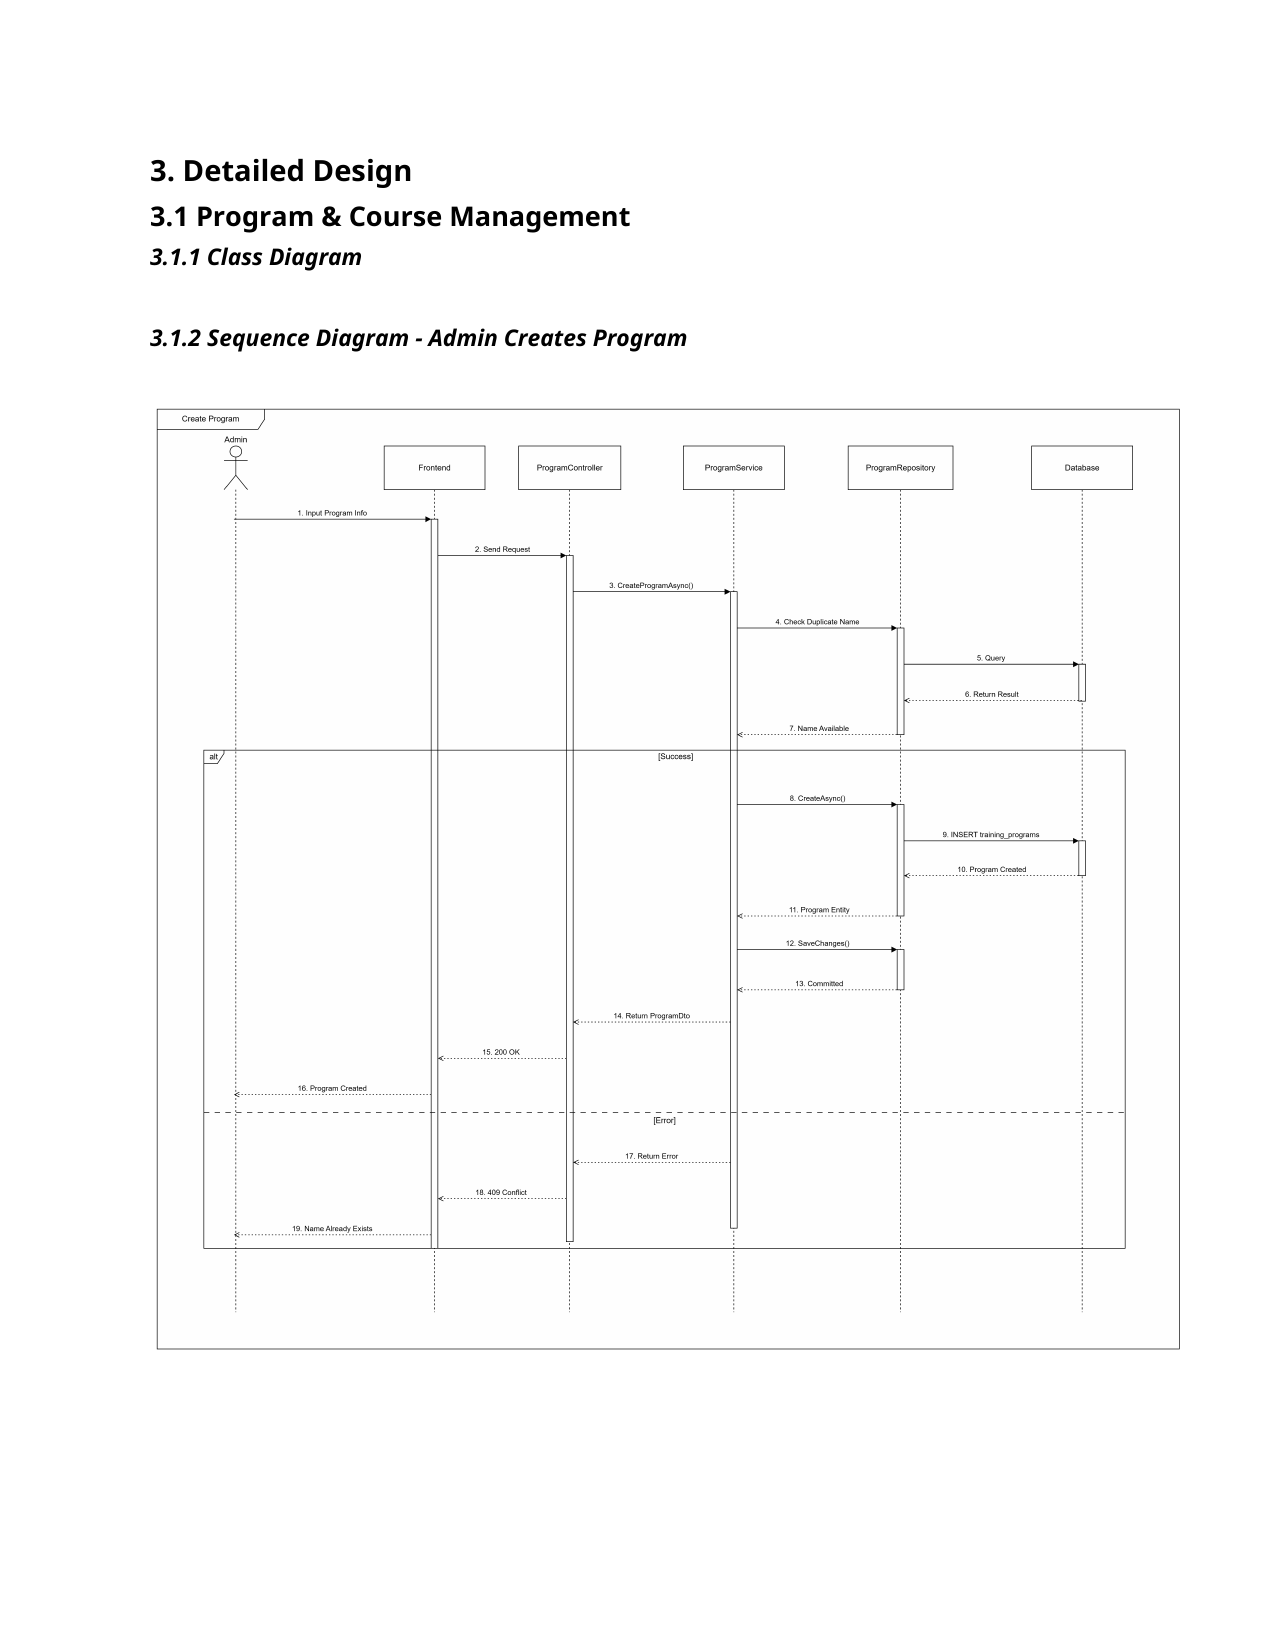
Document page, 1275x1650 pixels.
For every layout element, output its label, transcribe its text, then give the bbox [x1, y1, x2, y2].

subtitle 3.1.1 Class Diagram [150, 241, 1125, 272]
subtitle 3.1.2 Sequence Diagram - Admin Creates Program [150, 322, 1125, 353]
picture [150, 402, 1187, 1356]
subtitle 3.1 Program & Course Management [150, 197, 1125, 234]
subtitle 3. Detailed Design [150, 150, 1125, 190]
